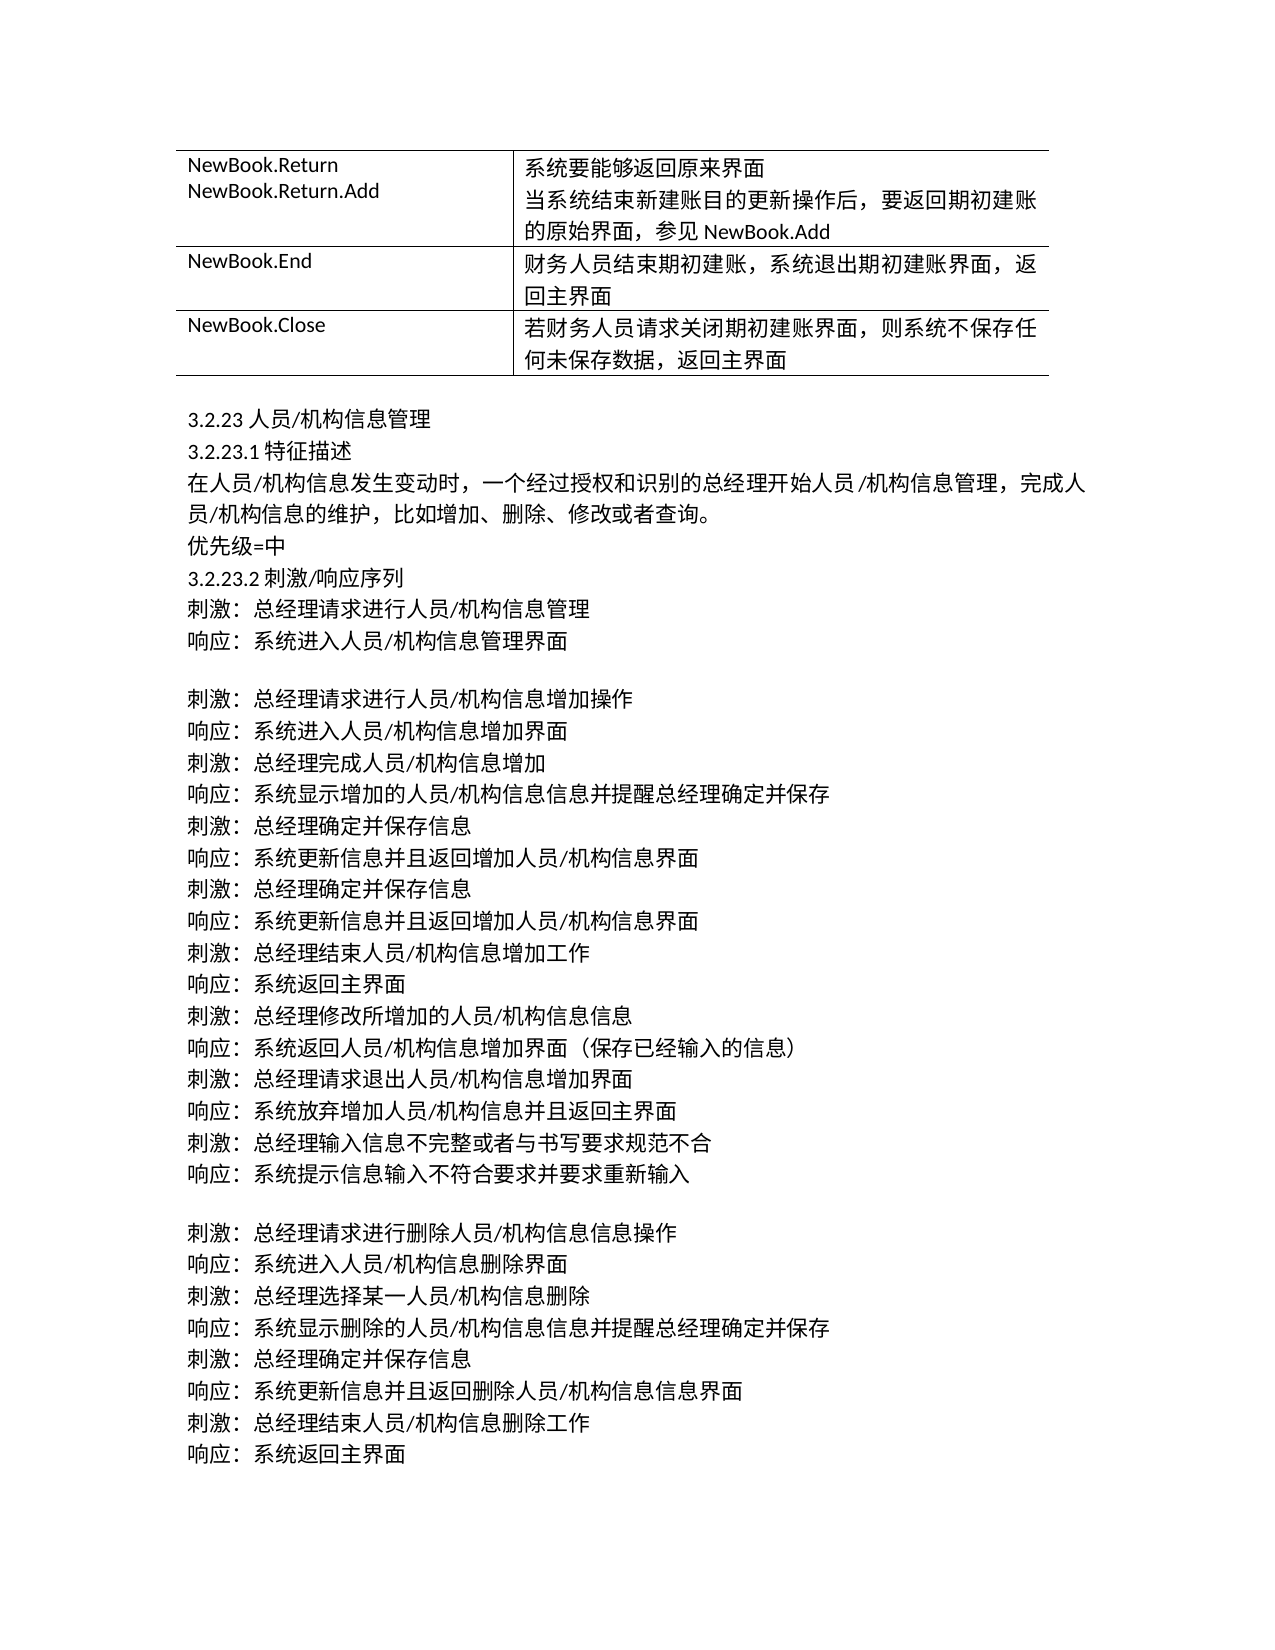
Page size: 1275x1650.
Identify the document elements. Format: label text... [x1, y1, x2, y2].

text 刺激：总经理结束人员/机构信息增加工作 [187, 936, 1087, 967]
text 优先级=中 [187, 529, 1087, 561]
text 刺激：总经理请求退出人员/机构信息增加界面 [187, 1062, 1087, 1094]
text 响应：系统进入人员/机构信息删除界面 [187, 1247, 1087, 1279]
text 响应：系统显示删除的人员/机构信息信息并提醒总经理确定并保存 [187, 1311, 1087, 1342]
text 响应：系统进入人员/机构信息增加界面 [187, 714, 1087, 746]
text 刺激：总经理确定并保存信息 [187, 872, 1087, 904]
text 3.2.23.1 特征描述 [187, 434, 1087, 466]
text 响应：系统放弃增加人员/机构信息并且返回主界面 [187, 1094, 1087, 1126]
text 刺激：总经理选择某一人员/机构信息删除 [187, 1279, 1087, 1311]
text 响应：系统进入人员/机构信息管理界面 [187, 624, 1087, 656]
table_cell 系统要能够返回原来界面 当系统结束新建账目的更新操作后，要返回期初建账的原始界面，参见NewBook.Add [514, 151, 1048, 246]
text 响应：系统更新信息并且返回增加人员/机构信息界面 [187, 841, 1087, 872]
table_cell NewBook.Return NewBook.Return.Add [176, 151, 513, 246]
table_cell 财务人员结束期初建账，系统退出期初建账界面，返回主界面 [514, 247, 1048, 310]
text 刺激：总经理请求进行人员/机构信息增加操作 [187, 682, 1087, 714]
text 响应：系统显示增加的人员/机构信息信息并提醒总经理确定并保存 [187, 777, 1087, 809]
text 响应：系统返回人员/机构信息增加界面（保存已经输入的信息） [187, 1031, 1087, 1062]
table_cell NewBook.Close [176, 311, 513, 375]
text 响应：系统返回主界面 [187, 1437, 1087, 1469]
text 响应：系统返回主界面 [187, 967, 1087, 999]
text 刺激：总经理请求进行人员/机构信息管理 [187, 592, 1087, 624]
text 响应：系统更新信息并且返回增加人员/机构信息界面 [187, 904, 1087, 936]
text 在人员/机构信息发生变动时，一个经过授权和识别的总经理开始人员/机构信息管理，完成人员/机构信息的维护，比如增加、删除、修改或者查询。 [187, 466, 1087, 529]
text 3.2.23.2 刺激/响应序列 [187, 561, 1087, 592]
text 响应：系统提示信息输入不符合要求并要求重新输入 [187, 1157, 1087, 1189]
text 3.2.23 人员/机构信息管理 [187, 402, 1087, 434]
text 刺激：总经理输入信息不完整或者与书写要求规范不合 [187, 1126, 1087, 1157]
text 刺激：总经理修改所增加的人员/机构信息信息 [187, 999, 1087, 1031]
text 刺激：总经理完成人员/机构信息增加 [187, 746, 1087, 777]
table_cell 若财务人员请求关闭期初建账界面，则系统不保存任何未保存数据，返回主界面 [514, 311, 1048, 375]
text 响应：系统更新信息并且返回删除人员/机构信息信息界面 [187, 1374, 1087, 1406]
text 刺激：总经理结束人员/机构信息删除工作 [187, 1406, 1087, 1437]
table_cell NewBook.End [176, 247, 513, 310]
text 刺激：总经理确定并保存信息 [187, 1342, 1087, 1374]
text 刺激：总经理确定并保存信息 [187, 809, 1087, 841]
text 刺激：总经理请求进行删除人员/机构信息信息操作 [187, 1216, 1087, 1247]
